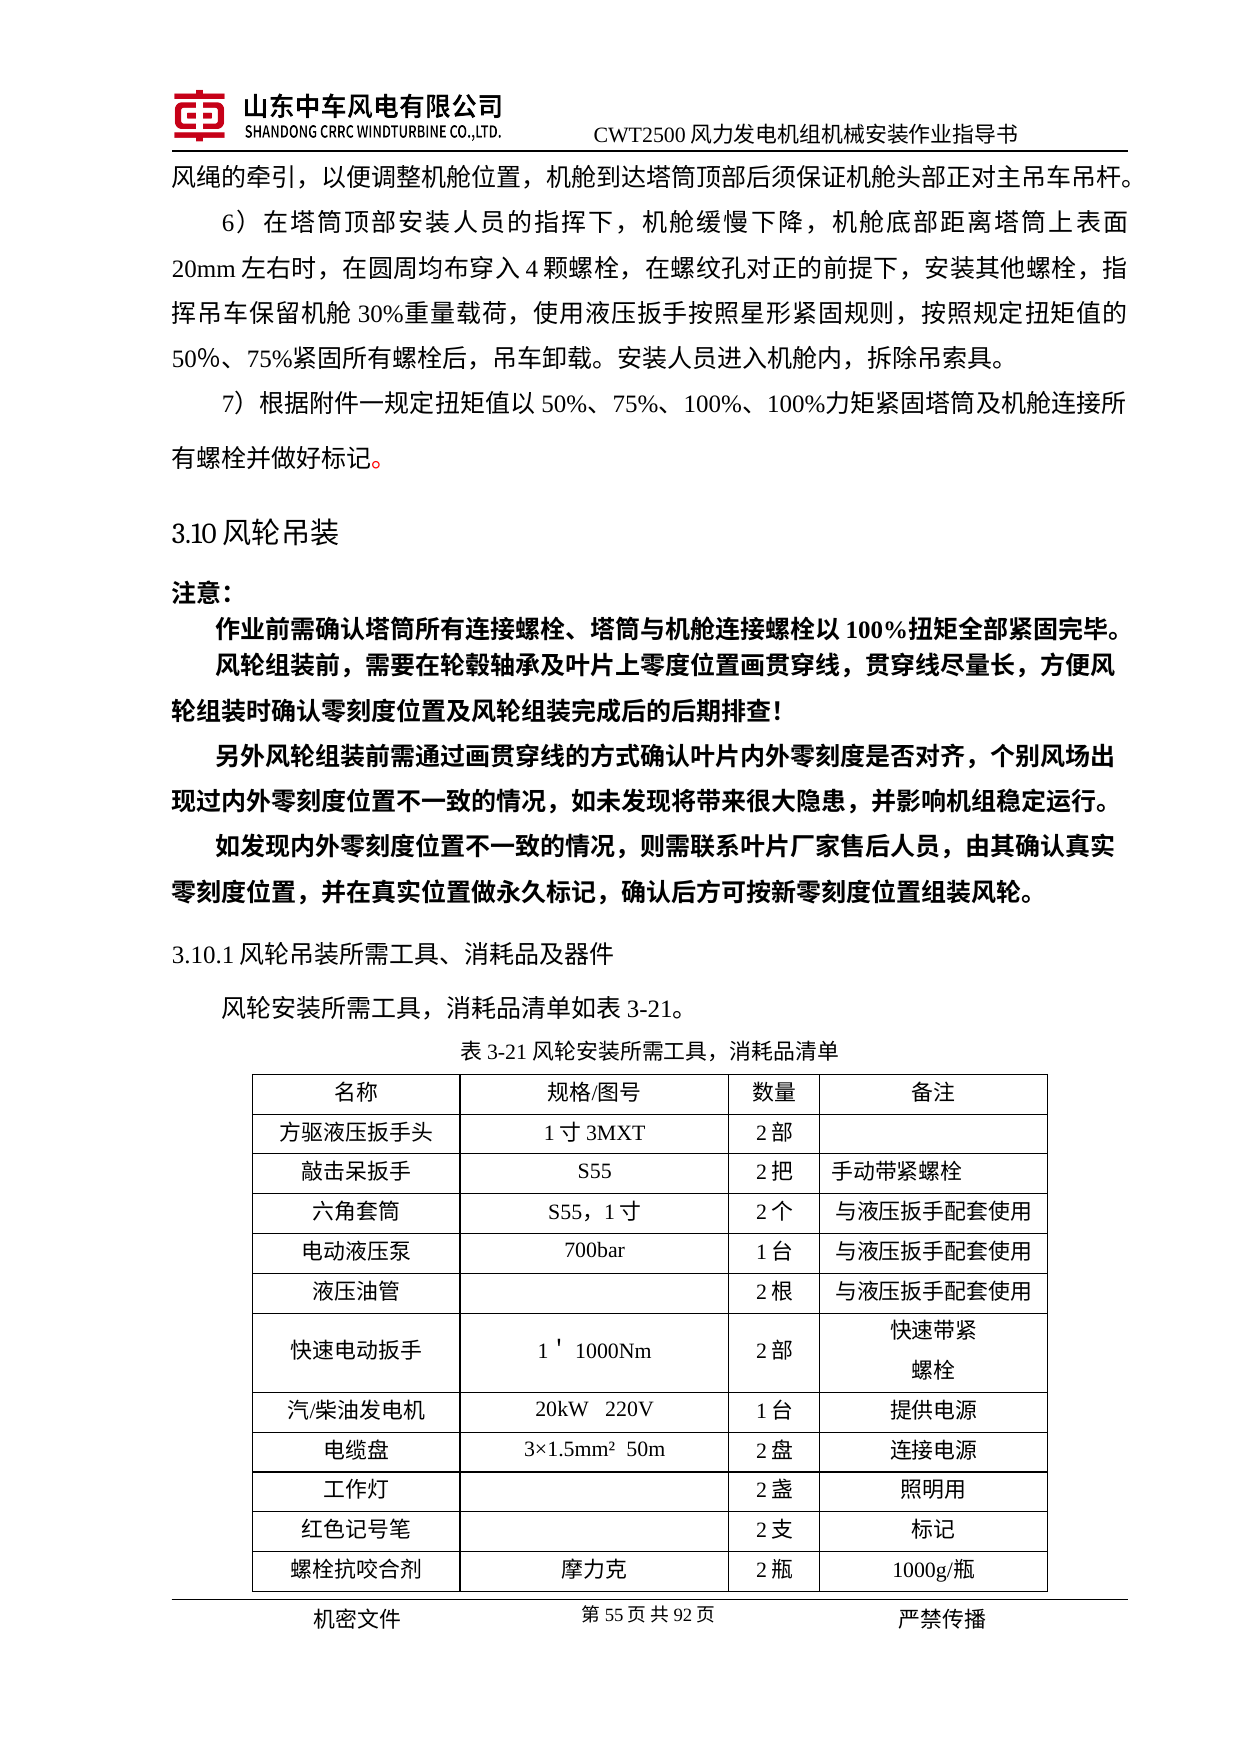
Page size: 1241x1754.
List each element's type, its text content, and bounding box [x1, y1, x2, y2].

text 注意： [172, 573, 1128, 609]
table_header 数量 [729, 1075, 819, 1113]
table_cell 1台 [729, 1393, 819, 1432]
table_cell 与液压扳手配套使用 [820, 1194, 1047, 1233]
table_cell [461, 1512, 728, 1551]
table_cell [820, 1115, 1047, 1153]
text 风轮组装前，需要在轮毂轴承及叶片上零度位置画贯穿线，贯穿线尽量长，方便风轮组装时确认零刻度位置及风轮组装完成后的后期排查！ [172, 646, 1128, 727]
table_cell 汽/柴油发电机 [253, 1393, 459, 1432]
table_cell [461, 1473, 728, 1511]
table_header 备注 [820, 1075, 1047, 1113]
table_cell S55 [461, 1154, 728, 1193]
table_cell 照明用 [820, 1473, 1047, 1511]
text 作业前需确认塔筒所有连接螺栓、塔筒与机舱连接螺栓以100%扭矩全部紧固完毕。 [172, 609, 1128, 646]
table_cell S55，1寸 [461, 1194, 728, 1233]
table_cell 2瓶 [729, 1552, 819, 1591]
table_cell 敲击呆扳手 [253, 1154, 459, 1193]
table_cell 标记 [820, 1512, 1047, 1551]
table_cell 手动带紧螺栓 [820, 1154, 1047, 1193]
table_cell 1000g/瓶 [820, 1552, 1047, 1591]
table_cell 与液压扳手配套使用 [820, 1234, 1047, 1273]
table_cell 六角套筒 [253, 1194, 459, 1233]
table_cell 2部 [729, 1115, 819, 1153]
picture [171, 88, 506, 143]
table_cell 1台 [729, 1234, 819, 1273]
table_cell 2部 [729, 1314, 819, 1392]
text 另外风轮组装前需通过画贯穿线的方式确认叶片内外零刻度是否对齐，个别风场出现过内外零刻度位置不一致的情况，如未发现将带来很大隐患，并影响机组稳定运行。 [172, 736, 1128, 818]
table_header 规格/图号 [461, 1075, 728, 1113]
table_cell 螺栓抗咬合剂 [253, 1552, 459, 1591]
table_cell 红色记号笔 [253, 1512, 459, 1551]
table_cell 2支 [729, 1512, 819, 1551]
table_cell 方驱液压扳手头 [253, 1115, 459, 1153]
text 表3-21 风轮安装所需工具，消耗品清单 [172, 1034, 1128, 1066]
text 风轮安装所需工具，消耗品清单如表3-21。 [172, 989, 1128, 1025]
table_cell 与液压扳手配套使用 [820, 1274, 1047, 1312]
table_cell 1寸 3MXT [461, 1115, 728, 1153]
table_cell [461, 1274, 728, 1312]
table_cell 连接电源 [820, 1433, 1047, 1471]
table_cell 3×1.5mm² 50m [461, 1433, 728, 1471]
table_cell 2根 [729, 1274, 819, 1312]
table_cell 2把 [729, 1154, 819, 1193]
table_cell 工作灯 [253, 1473, 459, 1511]
table_cell 2个 [729, 1194, 819, 1233]
table_cell 提供电源 [820, 1393, 1047, 1432]
text 7）根据附件一规定扭矩值以50%、75%、100%、100%力矩紧固塔筒及机舱连接所有螺栓并做好标记。 [172, 384, 1128, 474]
table_cell 摩力克 [461, 1552, 728, 1591]
table_cell 液压油管 [253, 1274, 459, 1312]
text 如发现内外零刻度位置不一致的情况，则需联系叶片厂家售后人员，由其确认真实零刻度位置，并在真实位置做永久标记，确认后方可按新零刻度位置组装风轮。 [172, 827, 1128, 908]
table_cell 2盘 [729, 1433, 819, 1471]
subtitle 3.10风轮吊装 [172, 510, 1128, 552]
table_cell 快速带紧 螺栓 [820, 1314, 1047, 1392]
table_cell 20kW 220V [461, 1393, 728, 1432]
table_cell 1＇ 1000Nm [461, 1314, 728, 1392]
table_cell 电动液压泵 [253, 1234, 459, 1273]
table_cell 电缆盘 [253, 1433, 459, 1471]
subtitle 3.10.1风轮吊装所需工具、消耗品及器件 [172, 934, 1128, 971]
text 5）机舱缓慢起吊，直至机舱处于塔筒顶部。起吊过程中，安排专业人员负责2根风绳的牵引，以便调整机舱位置，机舱到达塔筒顶部后须保证机舱头部正对主吊车吊杆。 [172, 157, 1128, 194]
table_cell 2盏 [729, 1473, 819, 1511]
table_cell 700bar [461, 1234, 728, 1273]
table_header 名称 [253, 1075, 459, 1113]
text 6）在塔筒顶部安装人员的指挥下，机舱缓慢下降，机舱底部距离塔筒上表面20mm左右时，在圆周均布穿入4颗螺栓，在螺纹孔对正的前提下，安装其他螺栓，指挥吊车保留机舱30%重量载荷，使用液压扳手按照星形紧固规则，按照规定扭矩值的50％、75%紧固所有螺栓后，吊车卸载。安装人员进入机舱内，拆除吊索具。 [172, 203, 1128, 375]
table_cell 快速电动扳手 [253, 1314, 459, 1392]
